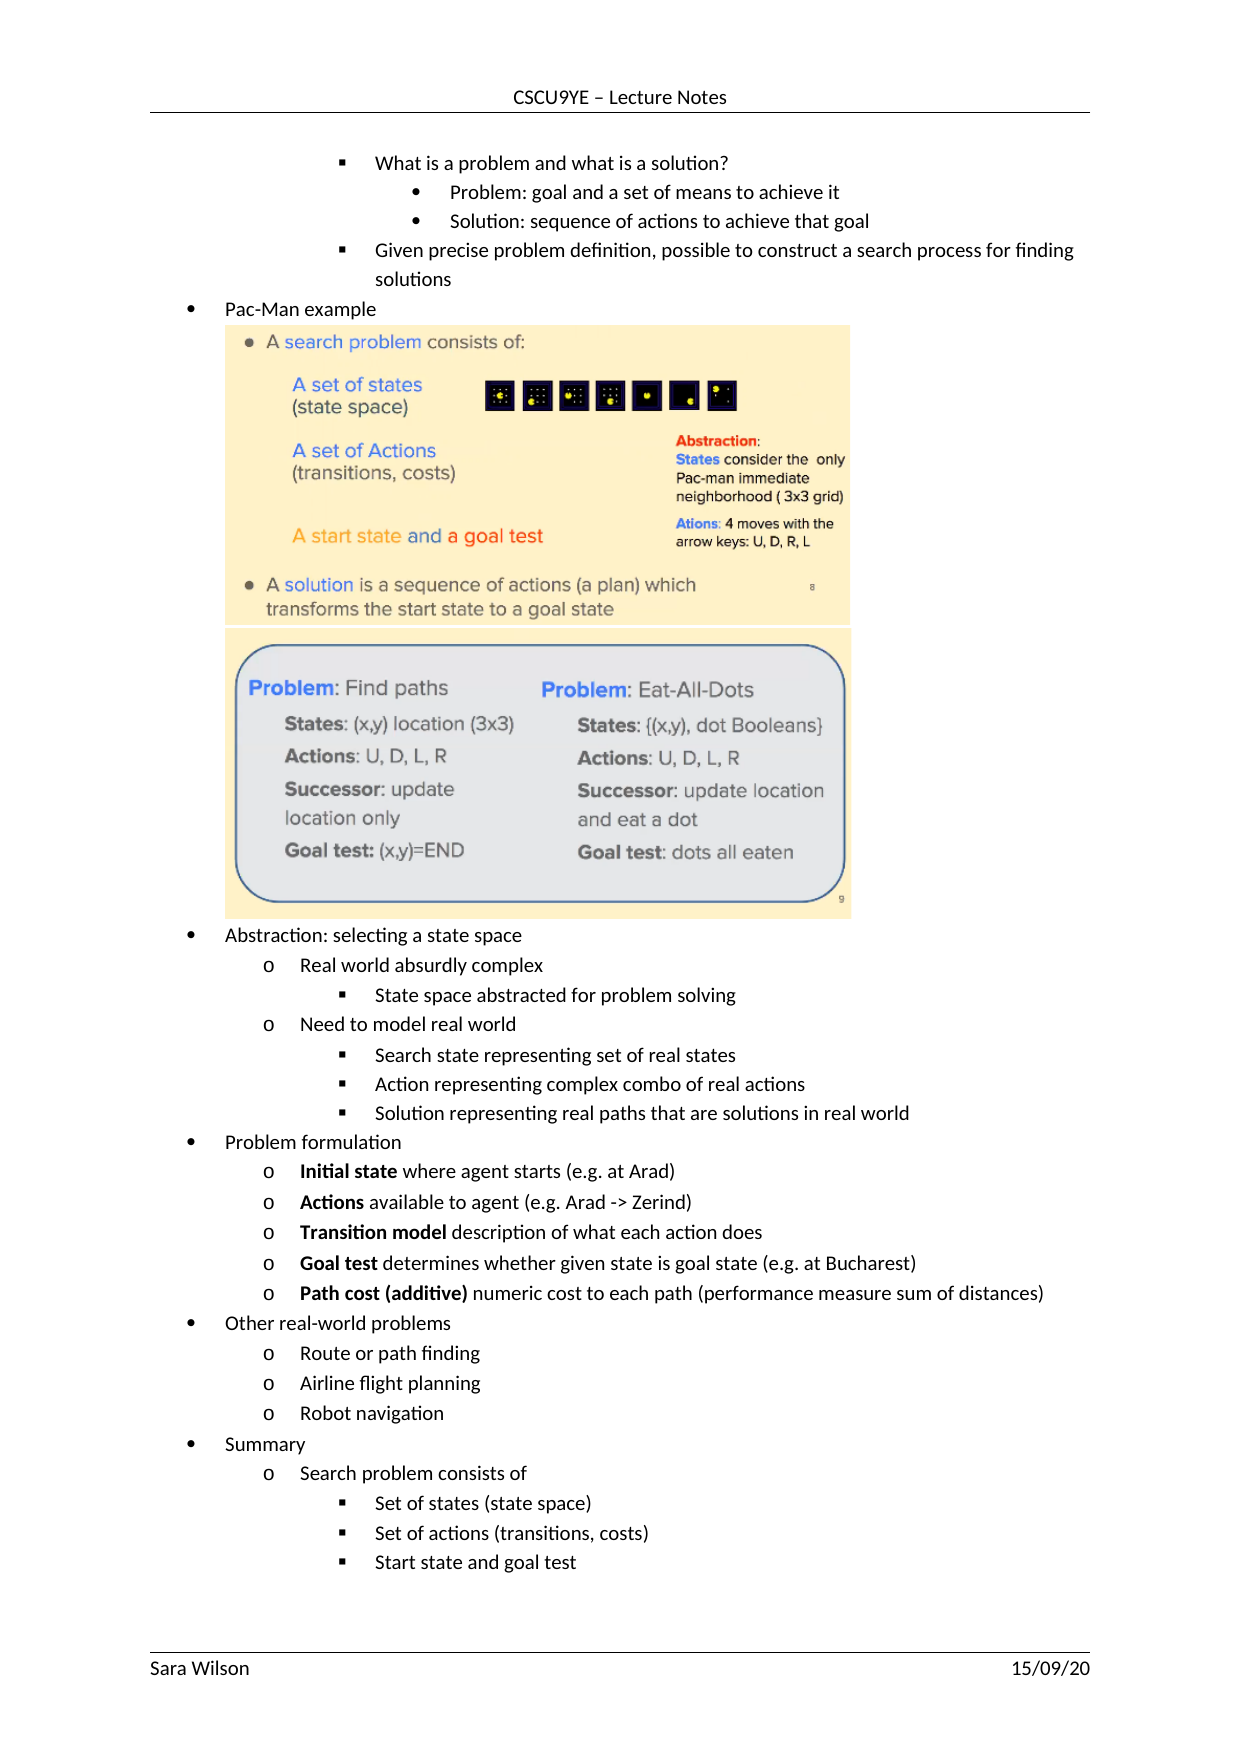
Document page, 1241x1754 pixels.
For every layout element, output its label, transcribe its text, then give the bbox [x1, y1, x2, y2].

list Other real-world problems [187, 1311, 1090, 1336]
list Problem formulation [187, 1129, 1090, 1155]
list Actions available to agent (e.g. Arad -> Zerind) [262, 1189, 1090, 1215]
list Airline flight planning [262, 1370, 1090, 1397]
list Robot navigation [262, 1401, 1090, 1427]
list Start state and goal test [337, 1549, 1090, 1574]
list Real world absurdly complex [262, 952, 1090, 978]
list Given precise problem definition, possible to construct a search process for finding solutions [337, 237, 1090, 292]
list Set of actions (transitions, costs) [337, 1520, 1090, 1545]
list Solution representing real paths that are solutions in real world [337, 1100, 1090, 1126]
list Search problem consists of [262, 1460, 1090, 1487]
list Path cost (additive) numeric cost to each path (performance measure sum of distances) [262, 1280, 1090, 1307]
list Search state representing set of real states [337, 1042, 1090, 1067]
list Route or path finding [262, 1340, 1090, 1366]
list State space abstracted for problem solving [337, 982, 1090, 1008]
picture [225, 628, 852, 919]
list Need to model real world [262, 1011, 1090, 1038]
list Problem: goal and a set of means to achieve it [412, 179, 1090, 204]
list Set of states (state space) [337, 1491, 1090, 1516]
list Goal test determines whether given state is goal state (e.g. at Bucharest) [262, 1250, 1090, 1276]
list Initial state where agent starts (e.g. at Arad) [262, 1158, 1090, 1185]
list Pac-Man example [187, 296, 1090, 321]
picture [225, 325, 851, 625]
list Transition model description of what each action does [262, 1219, 1090, 1246]
list What is a problem and what is a solution? [337, 150, 1090, 175]
list Summary [187, 1431, 1090, 1456]
list Action representing complex combo of real actions [337, 1071, 1090, 1096]
list Solution: sequence of actions to achieve that goal [412, 208, 1090, 234]
list Abstraction: selecting a state space [187, 923, 1090, 948]
